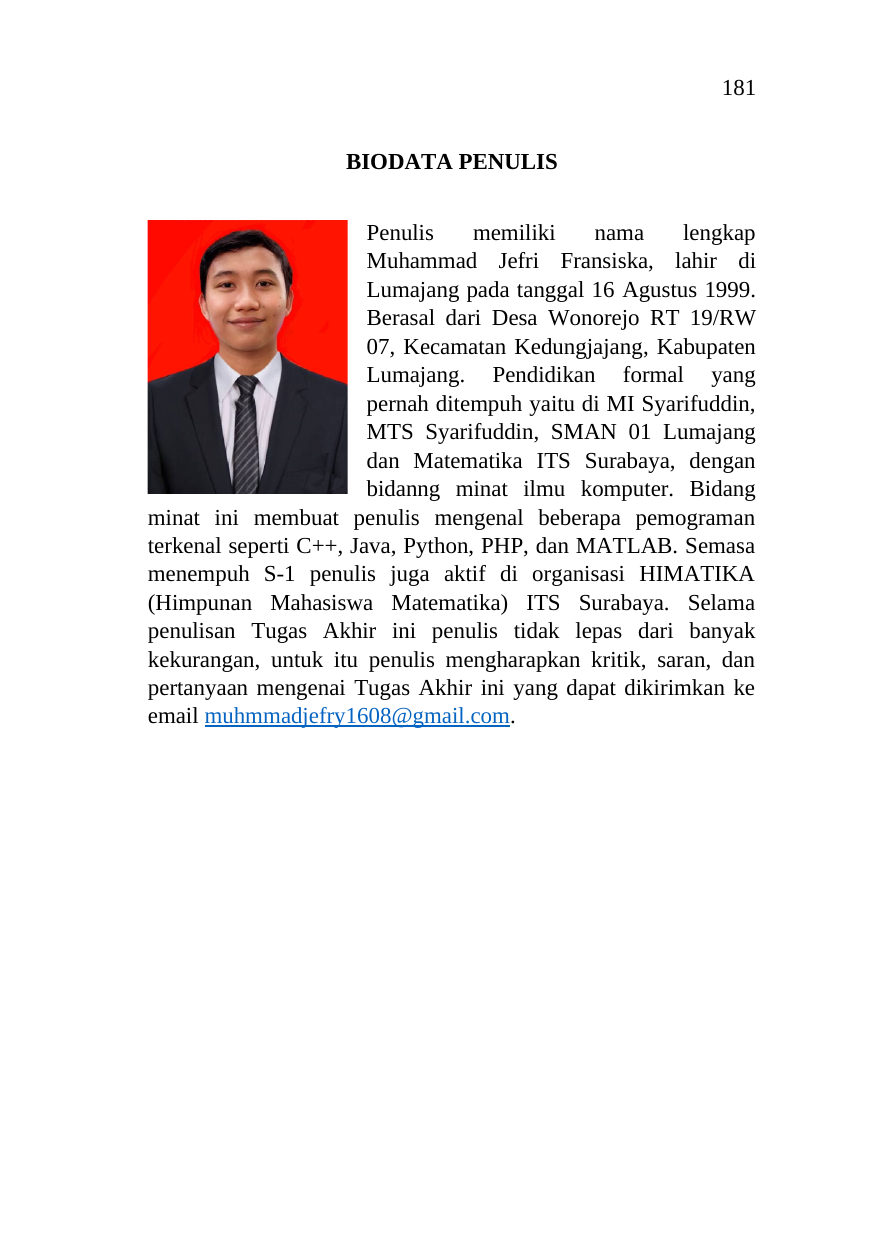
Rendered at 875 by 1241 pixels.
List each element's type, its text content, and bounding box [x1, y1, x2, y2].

text Penulis memiliki nama lengkap Muhammad Jefri Fransiska, lahir di Lumajang pada tanggal 16 Agustus 1999. Berasal dari Desa Wonorejo RT 19/RW 07, Kecamatan Kedungjajang, Kabupaten Lumajang. Pendidikan formal yang pernah ditempuh yaitu di MI Syarifuddin, MTS Syarifuddin, SMAN 01 Lumajang dan Matematika ITS Surabaya, dengan bidanng minat ilmu komputer. Bidang minat ini membuat penulis mengenal beberapa pemograman terkenal seperti C++, Java, Python, PHP, dan MATLAB. Semasa menempuh S-1 penulis juga aktif di organisasi HIMATIKA (Himpunan Mahasiswa Matematika) ITS Surabaya. Selama penulisan Tugas Akhir ini penulis tidak lepas dari banyak kekurangan, untuk itu penulis mengharapkan kritik, saran, dan pertanyaan mengenai Tugas Akhir ini yang dapat dikirimkan ke email muhmmadjefry1608@gmail.com. [148, 219, 756, 729]
text BIODATA PENULIS [148, 148, 756, 174]
picture [147, 220, 348, 494]
